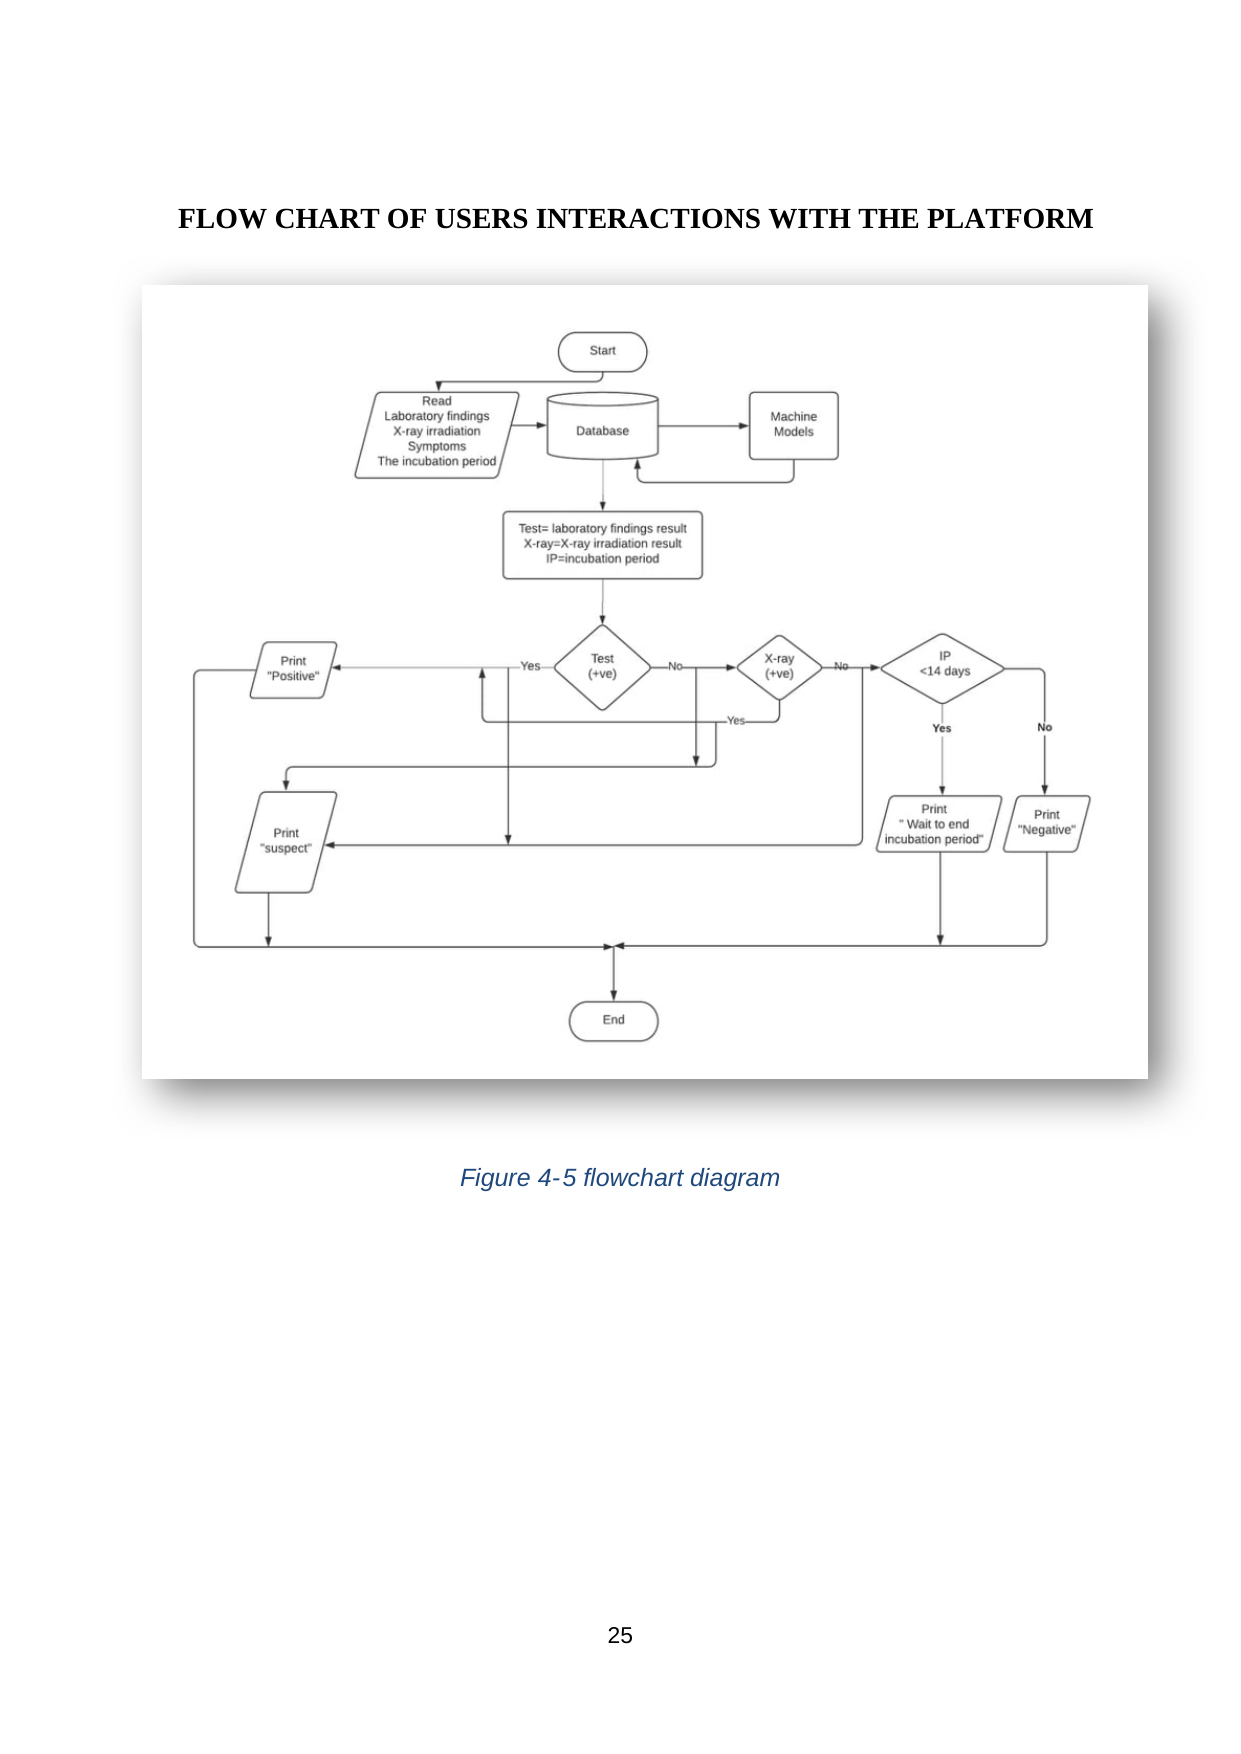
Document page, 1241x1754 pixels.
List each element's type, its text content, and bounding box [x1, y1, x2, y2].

picture [142, 285, 1148, 1079]
text Figure 4-5 flowchart diagram [118, 1163, 1122, 1192]
subtitle flow chart of users interactions with the platform [178, 201, 1122, 234]
